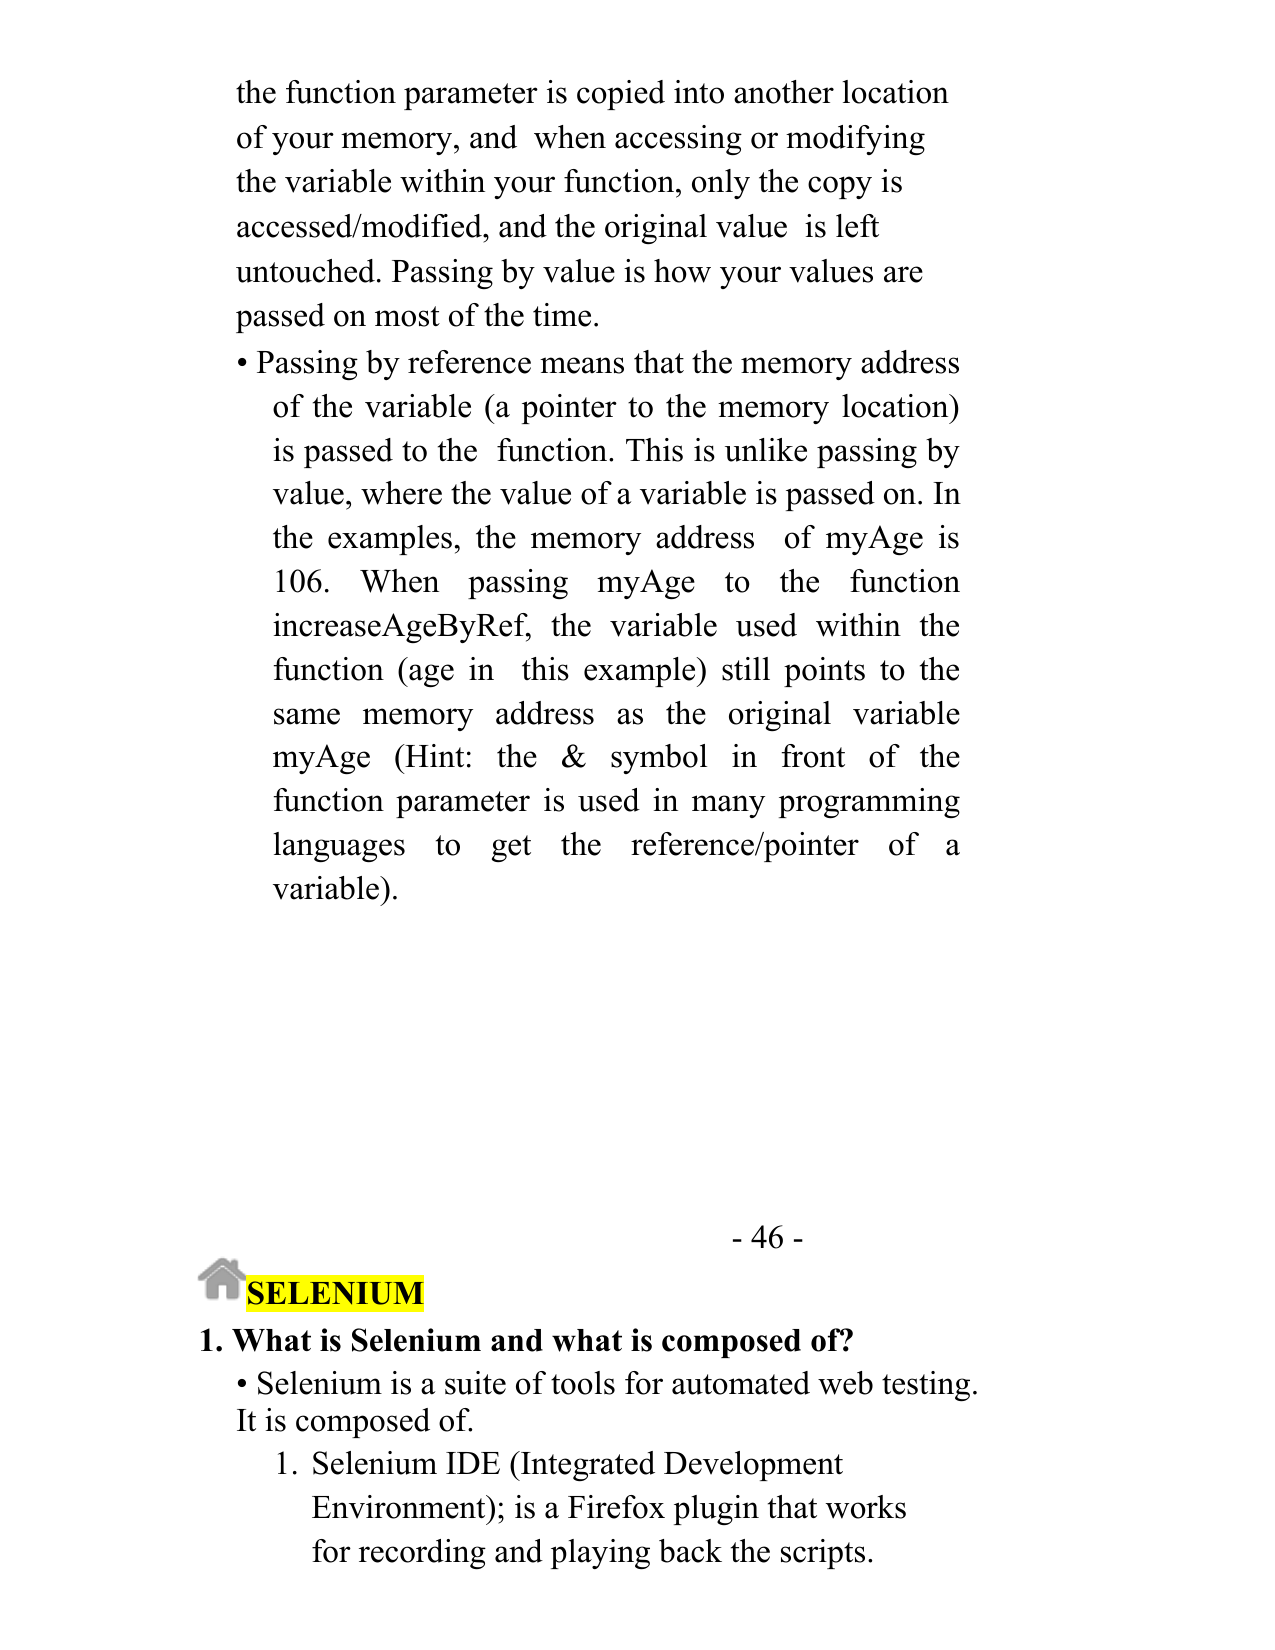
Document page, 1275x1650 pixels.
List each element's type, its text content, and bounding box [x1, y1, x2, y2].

picture [197, 1255, 247, 1305]
text • Selenium is a suite of tools for automated web testing. It is composed of. [236, 1365, 1005, 1439]
text - 46 - [731, 1218, 1005, 1255]
text • Passing by reference means that the memory address of the variable (a pointer to the memory location) is passed to the function. This is unlike passing by value, where the value of a variable is passed on. In the examples, the memory address of myAge is 106. When passing myAge to the function increaseAgeByRef, the variable used within the function (age in this example) still points to the same memory address as the original variable myAge (Hint: the & symbol in front of the function parameter is used in many programming languages to get the reference/pointer of a variable). [236, 343, 961, 907]
text 1. What is Selenium and what is composed of? [198, 1322, 1005, 1359]
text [198, 74, 961, 334]
list Selenium IDE (Integrated Development Environment); is a Firefox plugin that works for recording and playing back the scripts. [274, 1445, 954, 1569]
text SELENIUM [247, 1255, 1005, 1312]
